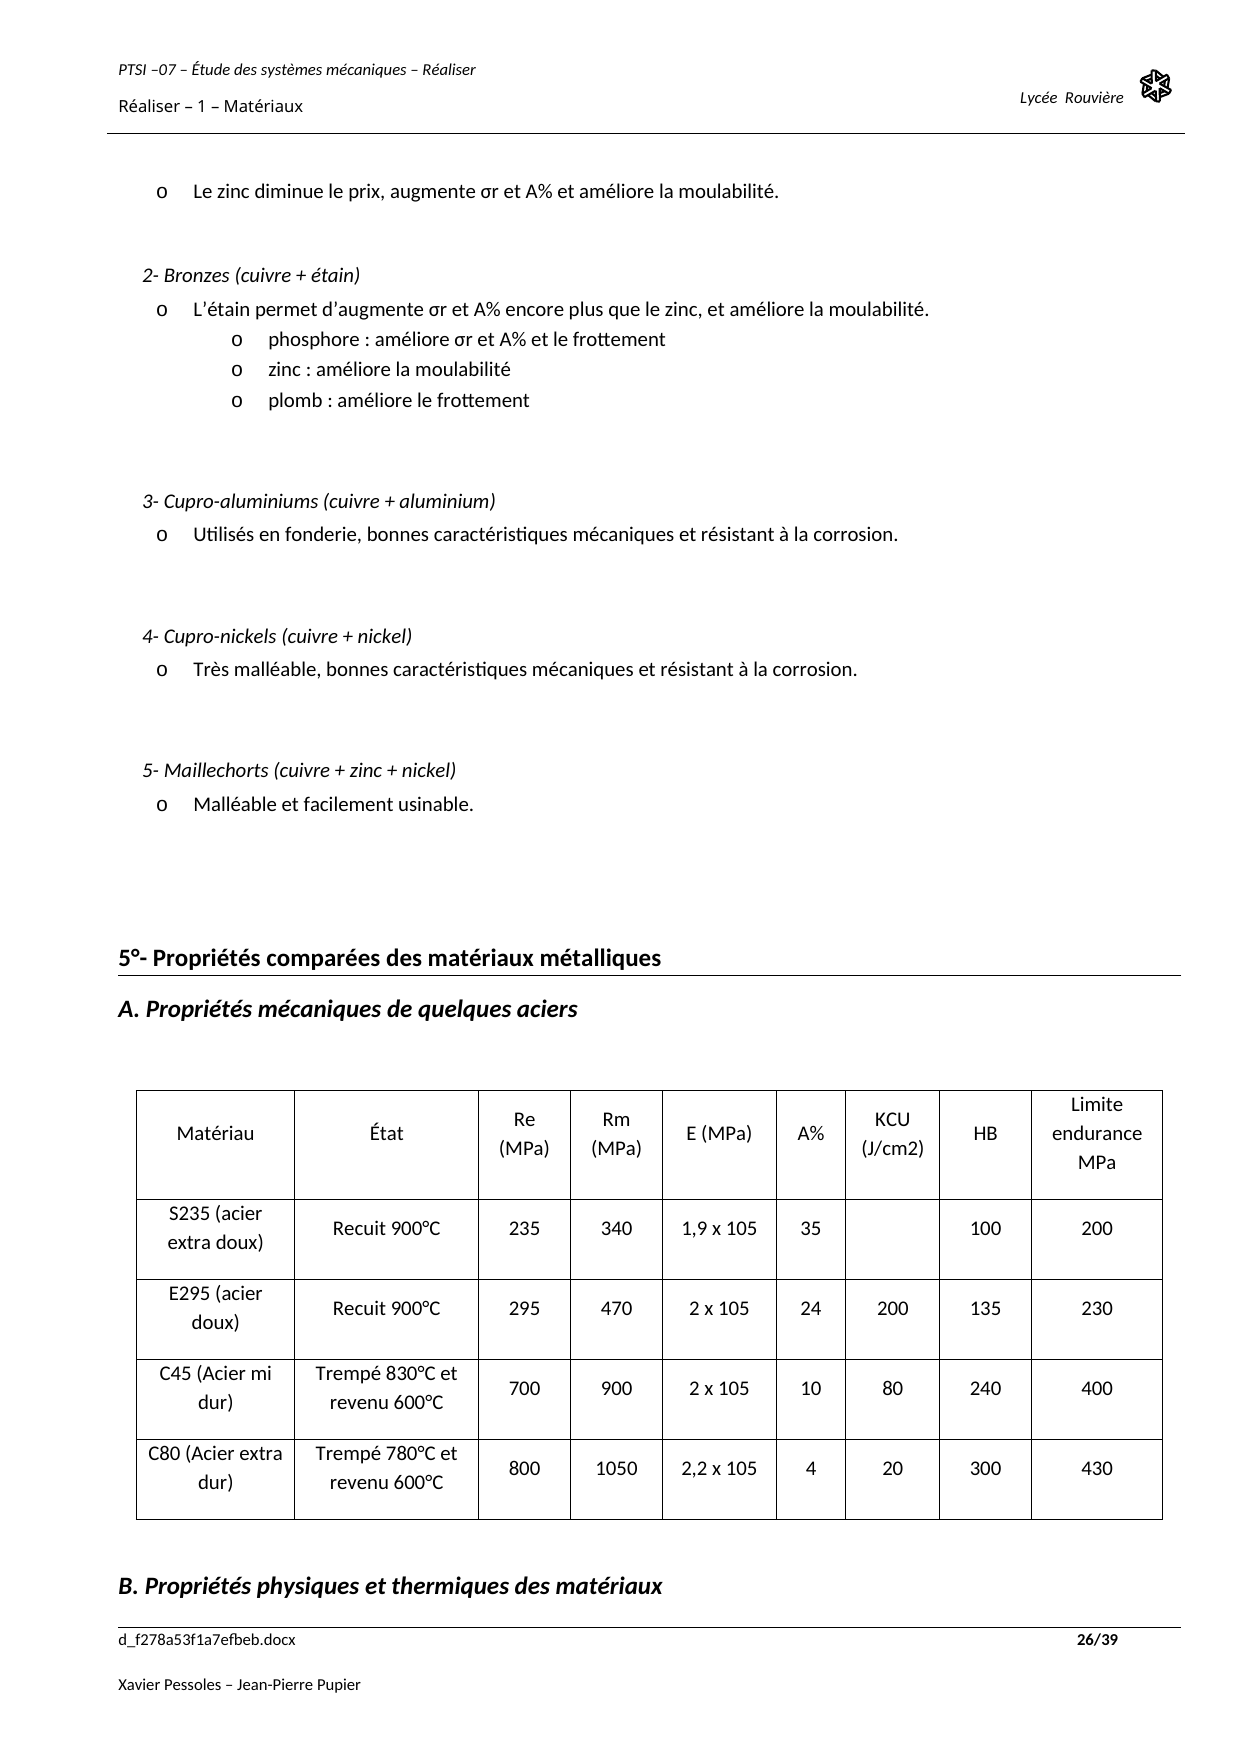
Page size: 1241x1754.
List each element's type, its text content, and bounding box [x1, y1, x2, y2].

list Malléable et facilement usinable. [156, 791, 1181, 817]
table_cell Recuit 900°C [295, 1200, 478, 1279]
list Très malléable, bonnes caractéristiques mécaniques et résistant à la corrosion. [156, 656, 1181, 683]
table_cell 35 [777, 1200, 845, 1279]
table_cell 400 [1032, 1360, 1162, 1439]
table_cell 10 [777, 1360, 845, 1439]
subtitle Cupro-nickels (cuivre + nickel) [118, 623, 1181, 648]
list plomb : améliore le frottement [231, 387, 1181, 413]
table_cell E295 (acier doux) [137, 1280, 294, 1359]
table_cell Trempé 780°C et revenu 600°C [295, 1440, 478, 1519]
table_cell 2 x 105 [663, 1280, 776, 1359]
table_cell 800 [479, 1440, 570, 1519]
table_header E (MPa) [663, 1091, 776, 1199]
table_cell 135 [940, 1280, 1031, 1359]
subtitle Bronzes (cuivre + étain) [118, 262, 1181, 288]
table_header Rm (MPa) [571, 1091, 662, 1199]
table_header Limite endurance MPa [1032, 1091, 1162, 1199]
table_cell C80 (Acier extra dur) [137, 1440, 294, 1519]
table_cell 20 [846, 1440, 939, 1519]
table_cell 295 [479, 1280, 570, 1359]
table_cell [846, 1200, 939, 1279]
table_header KCU (J/cm2) [846, 1091, 939, 1199]
subtitle Maillechorts (cuivre + zinc + nickel) [118, 757, 1181, 783]
subtitle Cupro-aluminiums (cuivre + aluminium) [118, 488, 1181, 514]
table_cell 2,2 x 105 [663, 1440, 776, 1519]
subtitle Propriétés mécaniques de quelques aciers [118, 993, 1181, 1023]
table_cell 300 [940, 1440, 1031, 1519]
table_header Matériau [137, 1091, 294, 1199]
table_cell 340 [571, 1200, 662, 1279]
table_cell 240 [940, 1360, 1031, 1439]
table_cell C45 (Acier mi dur) [137, 1360, 294, 1439]
subtitle Propriétés comparées des matériaux métalliques [118, 942, 1181, 975]
list phosphore : améliore σr et A% et le frottement [231, 326, 1181, 353]
table_cell 200 [846, 1280, 939, 1359]
table_header HB [940, 1091, 1031, 1199]
list L’étain permet d’augmente σr et A% encore plus que le zinc, et améliore la moulabilité. [156, 296, 1181, 322]
table_cell 430 [1032, 1440, 1162, 1519]
table_header A% [777, 1091, 845, 1199]
list Le zinc diminue le prix, augmente σr et A% et améliore la moulabilité. [156, 178, 1181, 204]
table_cell Trempé 830°C et revenu 600°C [295, 1360, 478, 1439]
table_cell 470 [571, 1280, 662, 1359]
table_cell 2 x 105 [663, 1360, 776, 1439]
table_cell Recuit 900°C [295, 1280, 478, 1359]
table_cell 700 [479, 1360, 570, 1439]
list zinc : améliore la moulabilité [231, 357, 1181, 383]
table_cell 100 [940, 1200, 1031, 1279]
table_cell 200 [1032, 1200, 1162, 1279]
table_header État [295, 1091, 478, 1199]
table_cell 230 [1032, 1280, 1162, 1359]
table_cell 1,9 x 105 [663, 1200, 776, 1279]
table_header Re (MPa) [479, 1091, 570, 1199]
table_cell 235 [479, 1200, 570, 1279]
subtitle Propriétés physiques et thermiques des matériaux [118, 1570, 1181, 1601]
table_cell 900 [571, 1360, 662, 1439]
table_cell 4 [777, 1440, 845, 1519]
table_cell 1050 [571, 1440, 662, 1519]
table_cell 24 [777, 1280, 845, 1359]
list Utilisés en fonderie, bonnes caractéristiques mécaniques et résistant à la corrosion. [156, 522, 1181, 548]
table_cell 80 [846, 1360, 939, 1439]
table_cell S235 (acier extra doux) [137, 1200, 294, 1279]
